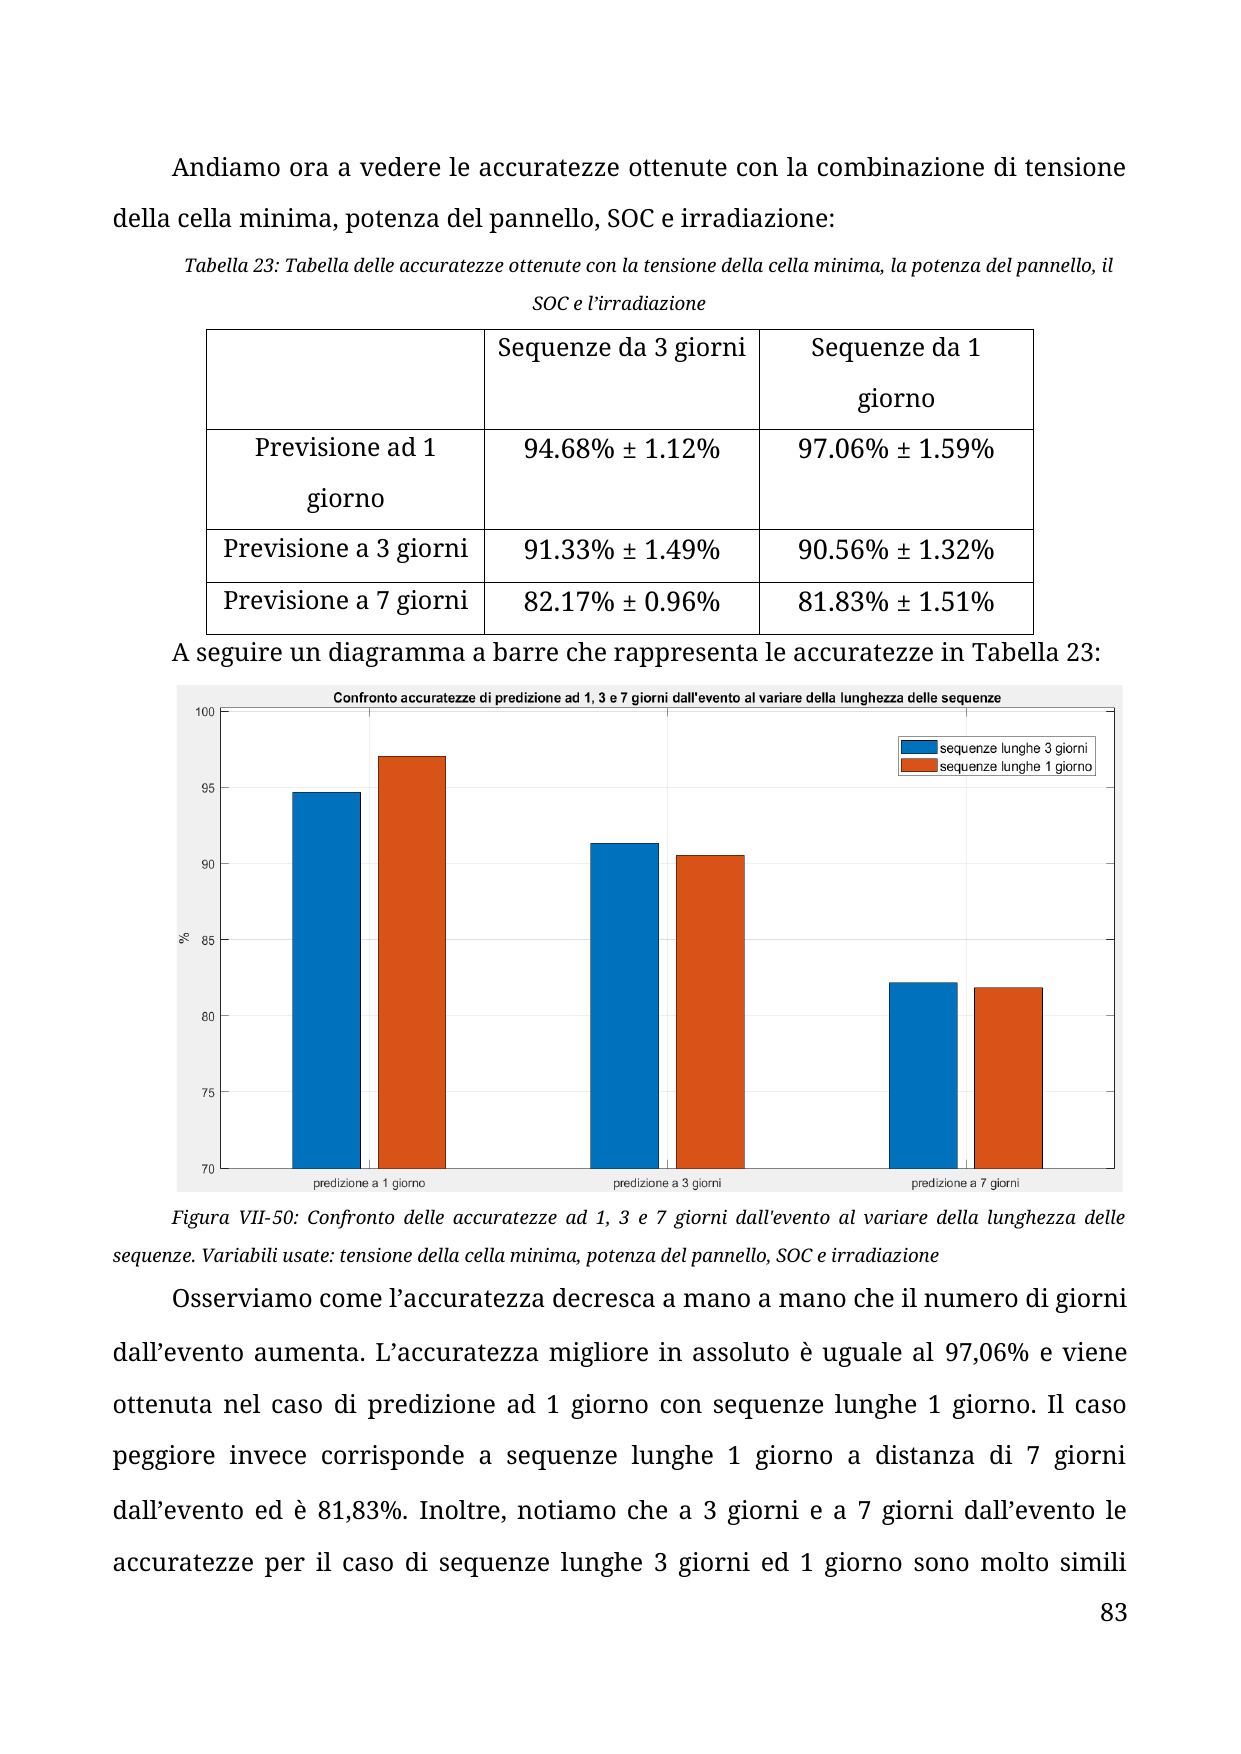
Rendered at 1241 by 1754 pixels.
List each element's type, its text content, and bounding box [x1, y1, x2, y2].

table_cell 97.06% ± 1.59% [760, 430, 1033, 529]
table_cell 81.83% ± 1.51% [760, 583, 1033, 634]
table_header [207, 330, 484, 429]
table_cell 82.17% ± 0.96% [485, 583, 759, 634]
table_header Sequenze da 1 giorno [760, 330, 1033, 429]
table_cell Previsione a 3 giorni [207, 530, 484, 582]
picture [176, 685, 1123, 1192]
table_cell Previsione ad 1 giorno [207, 430, 484, 529]
table_cell 90.56% ± 1.32% [760, 530, 1033, 582]
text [112, 1280, 1128, 1578]
table_cell Previsione a 7 giorni [207, 583, 484, 634]
table_header Sequenze da 3 giorni [485, 330, 759, 429]
text Tabella 23: Tabella delle accuratezze ottenute con la tensione della cella minima, la potenza del pannello, il SOC e l’irradiazione [112, 252, 1128, 316]
text Andiamo ora a vedere le accuratezze ottenute con la combinazione di tensione della cella minima, potenza del pannello, SOC e irradiazione: [112, 150, 1128, 235]
text A seguire un diagramma a barre che rappresenta le accuratezze in Tabella 23: [112, 635, 1128, 669]
table_cell 94.68% ± 1.12% [485, 430, 759, 529]
table_cell 91.33% ± 1.49% [485, 530, 759, 582]
